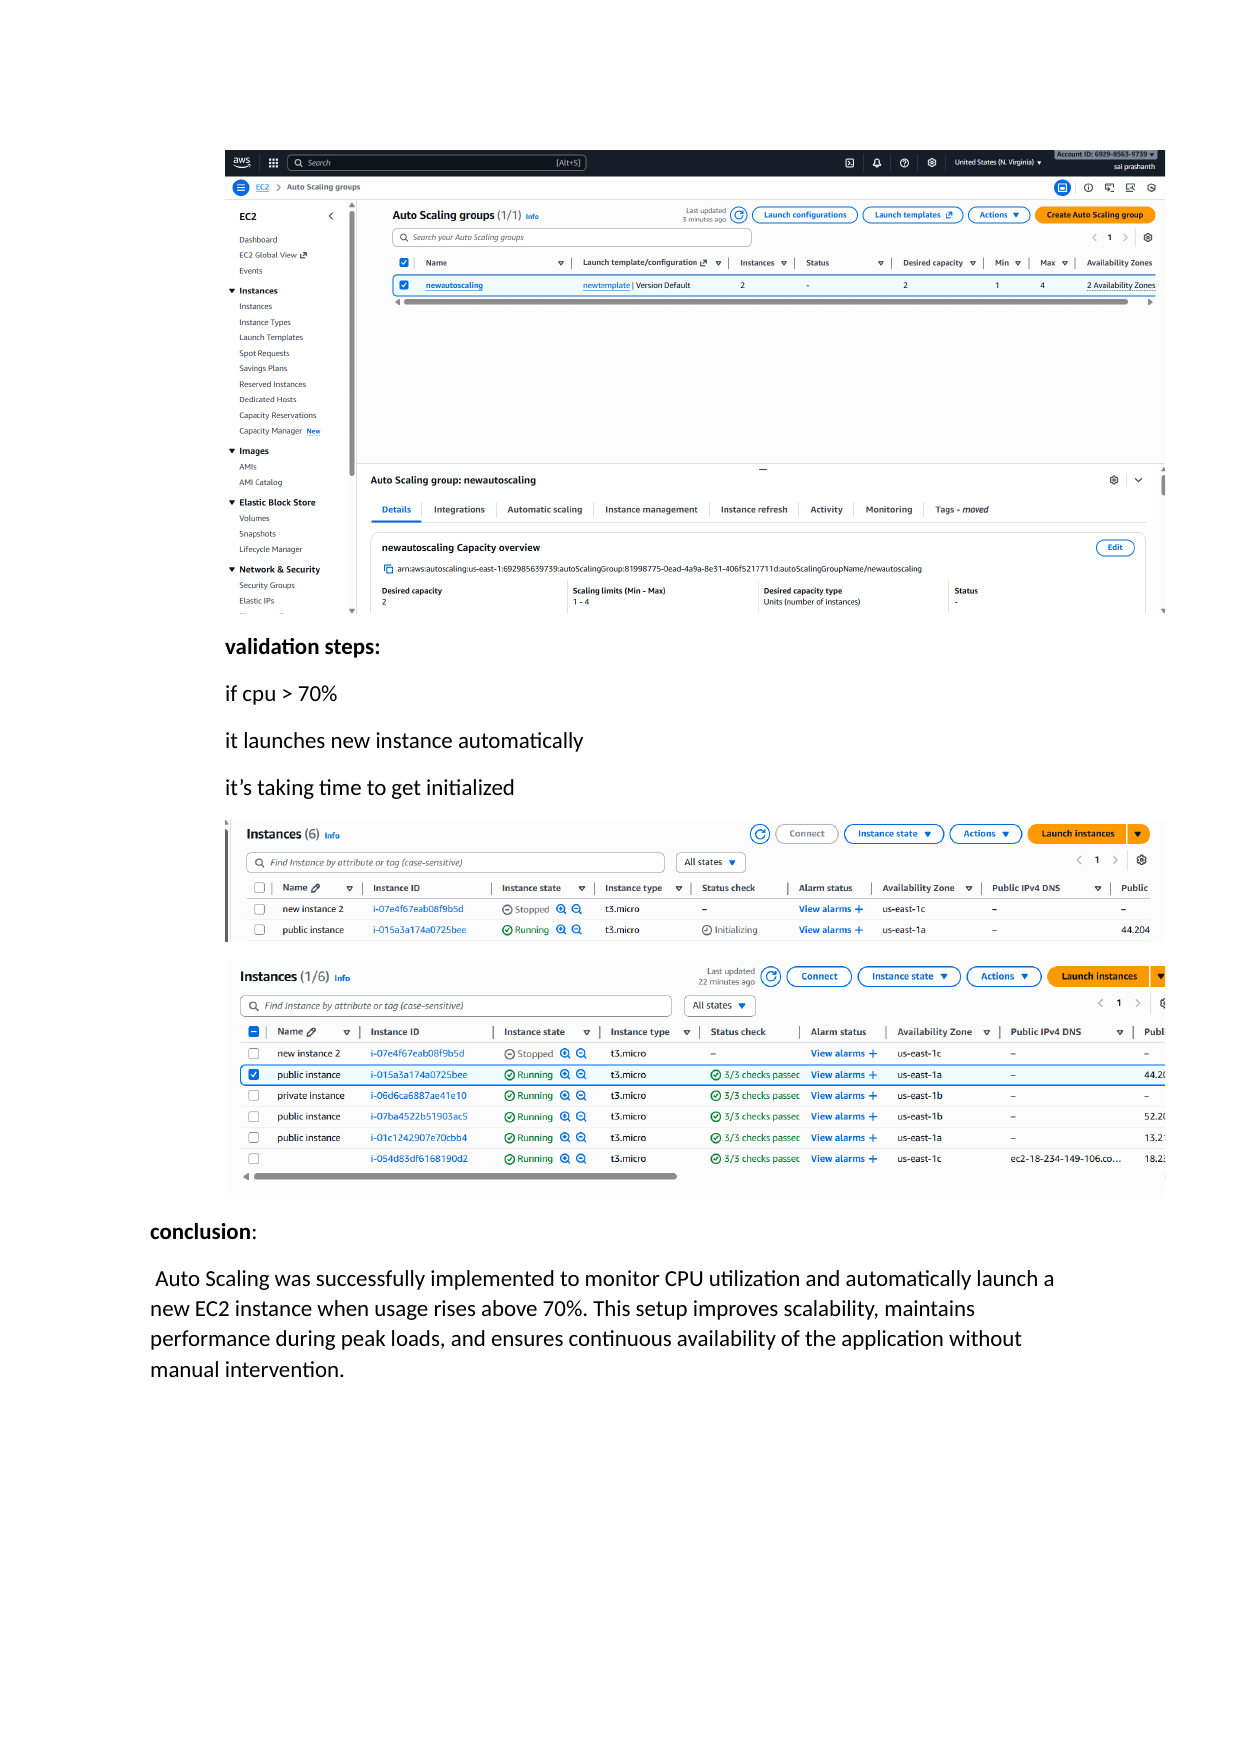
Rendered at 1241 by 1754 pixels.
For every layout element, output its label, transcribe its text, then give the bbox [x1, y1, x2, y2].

text it launches new instance automatically [225, 726, 1090, 754]
text conclusion: [150, 1217, 1090, 1245]
picture [225, 820, 1166, 942]
text Auto Scaling was successfully implemented to monitor CPU utilization and automatically launch a new EC2 instance when usage rises above 70%. This setup improves scalability, maintains performance during peak loads, and ensures continuous availability of the application without manual intervention. [150, 1264, 1090, 1383]
text it’s taking time to get initialized [225, 773, 1090, 801]
picture [225, 150, 1166, 614]
text if cpu > 70% [225, 679, 1090, 707]
text validation steps: [225, 632, 1090, 661]
picture [225, 960, 1166, 1199]
